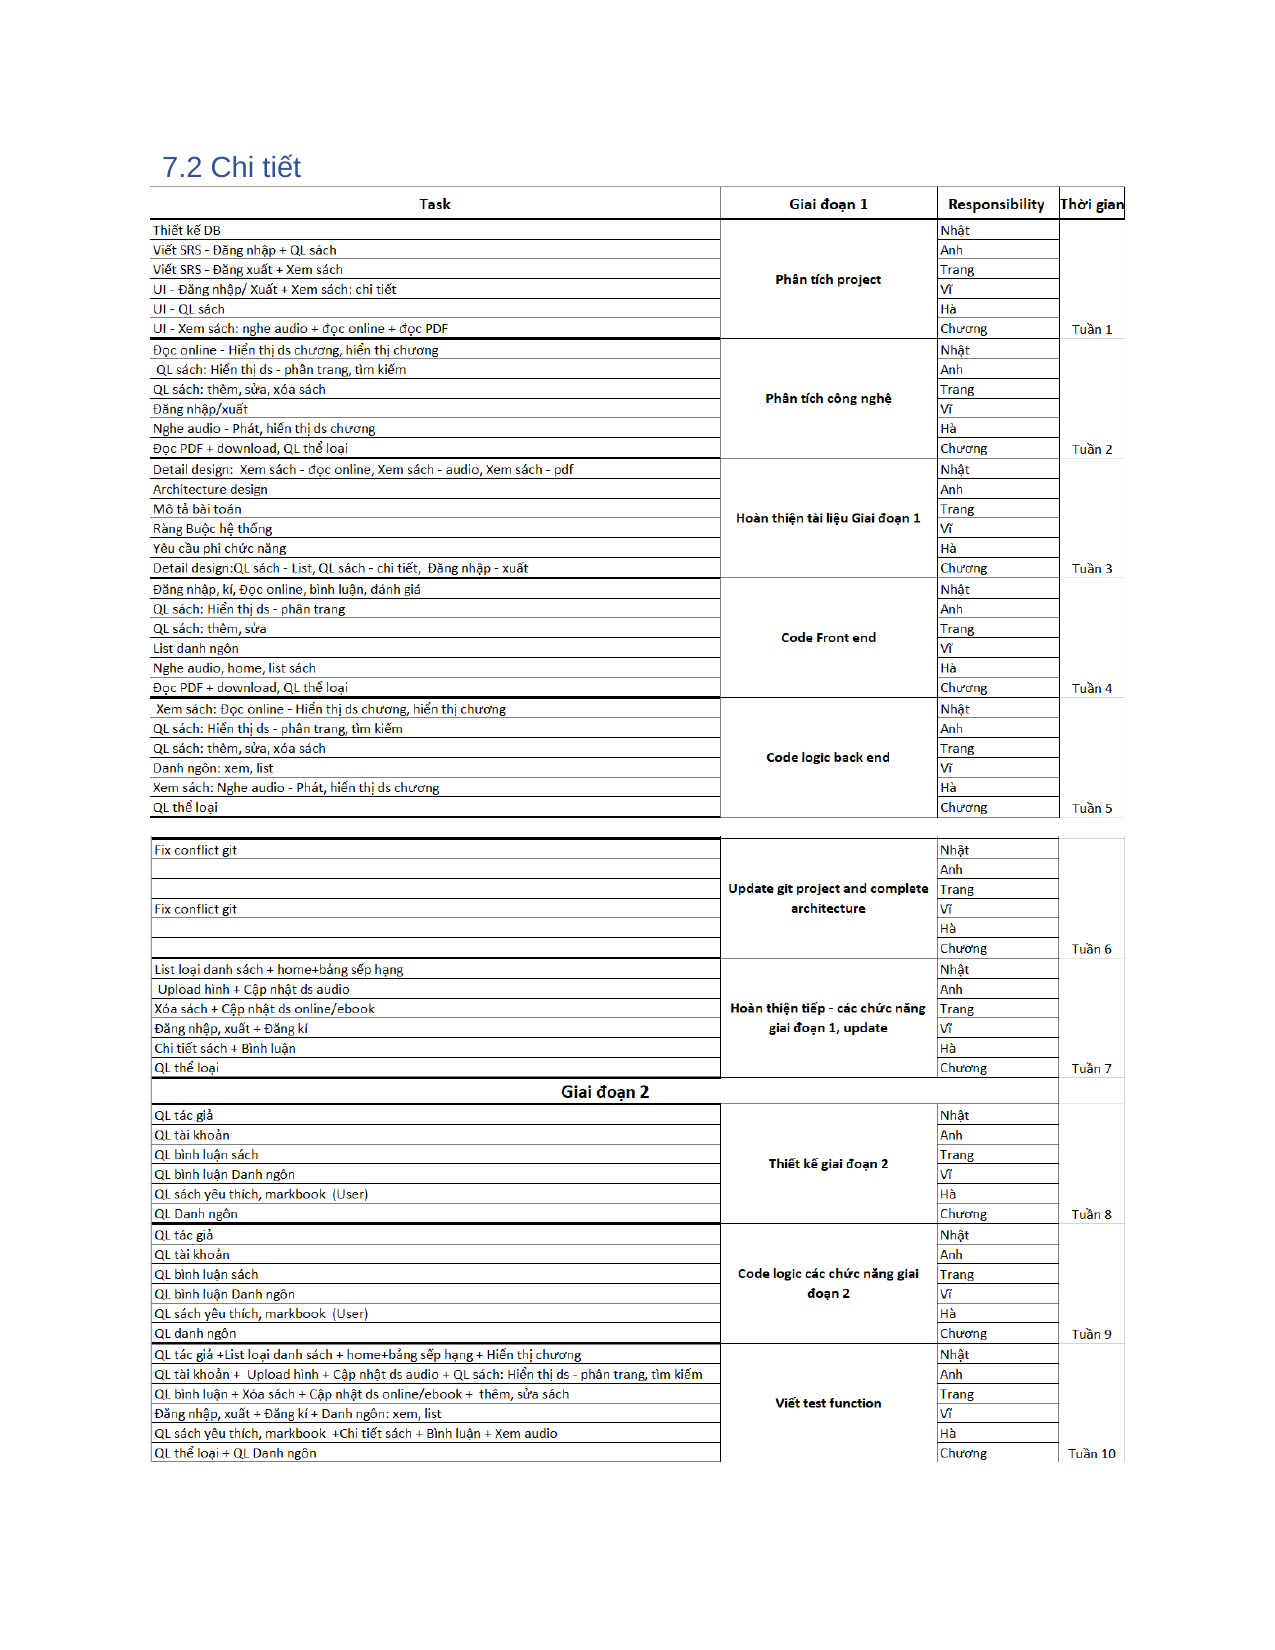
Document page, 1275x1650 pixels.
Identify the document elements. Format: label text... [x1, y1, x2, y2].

subtitle Chi tiết [162, 150, 1125, 183]
picture [150, 186, 1125, 818]
picture [150, 836, 1125, 1462]
